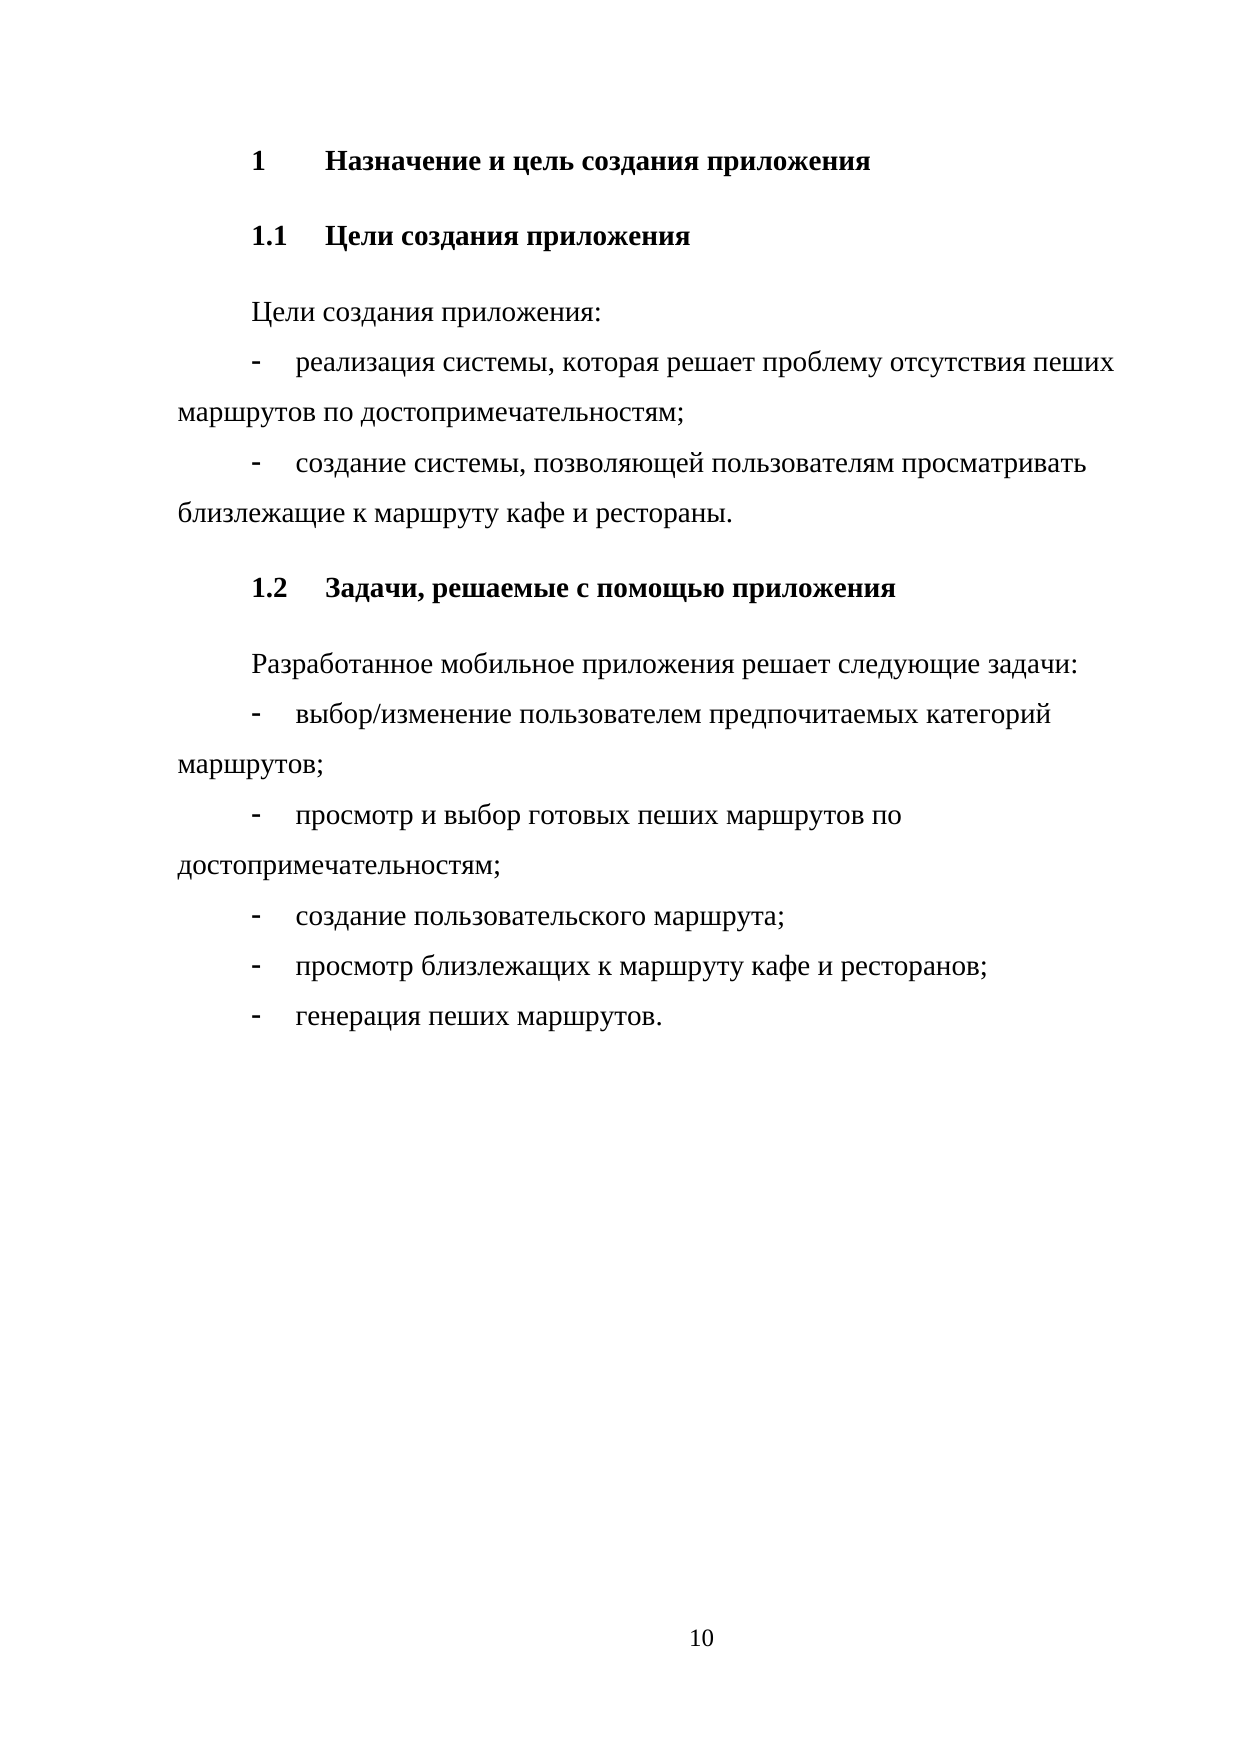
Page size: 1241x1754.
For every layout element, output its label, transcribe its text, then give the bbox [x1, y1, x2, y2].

list просмотр и выбор готовых пеших маршрутов по достопримечательностям; [177, 797, 1152, 881]
list просмотр близлежащих к маршруту кафе и ресторанов; [177, 948, 1152, 982]
list Задачи, решаемые с помощью приложения [177, 571, 1152, 604]
list Назначение и цель создания приложения [177, 143, 1152, 177]
list Цели создания приложения [177, 218, 1152, 252]
list генерация пеших маршрутов. [177, 998, 1152, 1032]
text Цели создания приложения: [177, 294, 1152, 327]
list создание пользовательского маршрута; [177, 898, 1152, 931]
list Разработанное мобильное приложения решает следующие задачи: [177, 646, 1152, 679]
list создание системы, позволяющей пользователям просматривать близлежащие к маршруту кафе и рестораны. [177, 445, 1152, 529]
list реализация системы, которая решает проблему отсутствия пеших маршрутов по достопримечательностям; [177, 344, 1152, 428]
list выбор/изменение пользователем предпочитаемых категорий маршрутов; [177, 696, 1152, 780]
